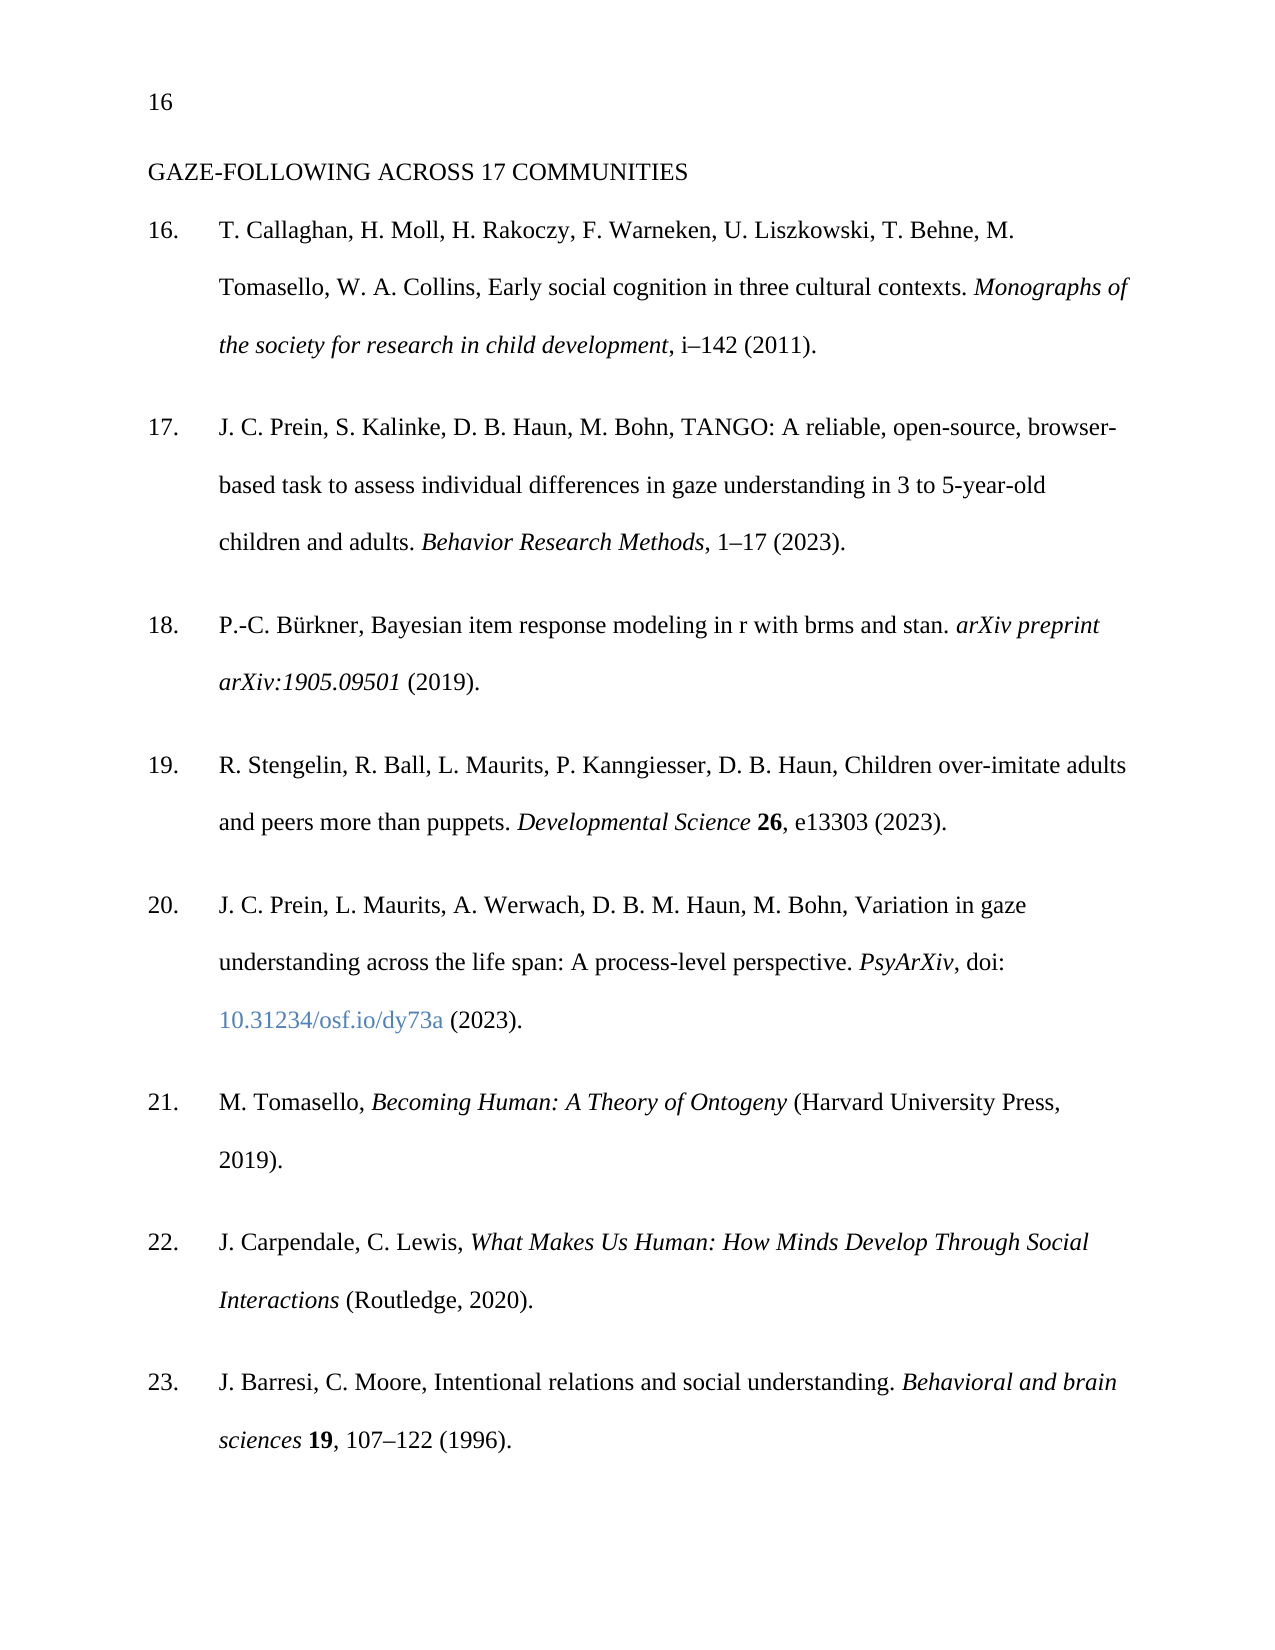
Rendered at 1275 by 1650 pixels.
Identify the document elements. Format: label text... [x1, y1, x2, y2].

text 20. J. C. Prein, L. Maurits, A. Werwach, D. B. M. Haun, M. Bohn, Variation in gaze understanding across the life span: A process-level perspective. PsyArXiv, doi: 10.31234/osf.io/dy73a (2023). [148, 890, 1127, 1034]
text 17. J. C. Prein, S. Kalinke, D. B. Haun, M. Bohn, TANGO: A reliable, open-source, browser-based task to assess individual differences in gaze understanding in 3 to 5-year-old children and adults. Behavior Research Methods, 1–17 (2023). [148, 412, 1127, 556]
text 18. P.-C. Bürkner, Bayesian item response modeling in r with brms and stan. arXiv preprint arXiv:1905.09501 (2019). [148, 610, 1127, 696]
text 22. J. Carpendale, C. Lewis, What Makes Us Human: How Minds Develop Through Social Interactions (Routledge, 2020). [148, 1227, 1127, 1314]
text 19. R. Stengelin, R. Ball, L. Maurits, P. Kanngiesser, D. B. Haun, Children over-imitate adults and peers more than puppets. Developmental Science 26, e13303 (2023). [148, 750, 1127, 836]
text 23. J. Barresi, C. Moore, Intentional relations and social understanding. Behavioral and brain sciences 19, 107–122 (1996). [148, 1367, 1127, 1454]
text 16. T. Callaghan, H. Moll, H. Rakoczy, F. Warneken, U. Liszkowski, T. Behne, M. Tomasello, W. A. Collins, Early social cognition in three cultural contexts. Monographs of the society for research in child development, i–142 (2011). [148, 215, 1127, 359]
text 21. M. Tomasello, Becoming Human: A Theory of Ontogeny (Harvard University Press, 2019). [148, 1087, 1127, 1174]
